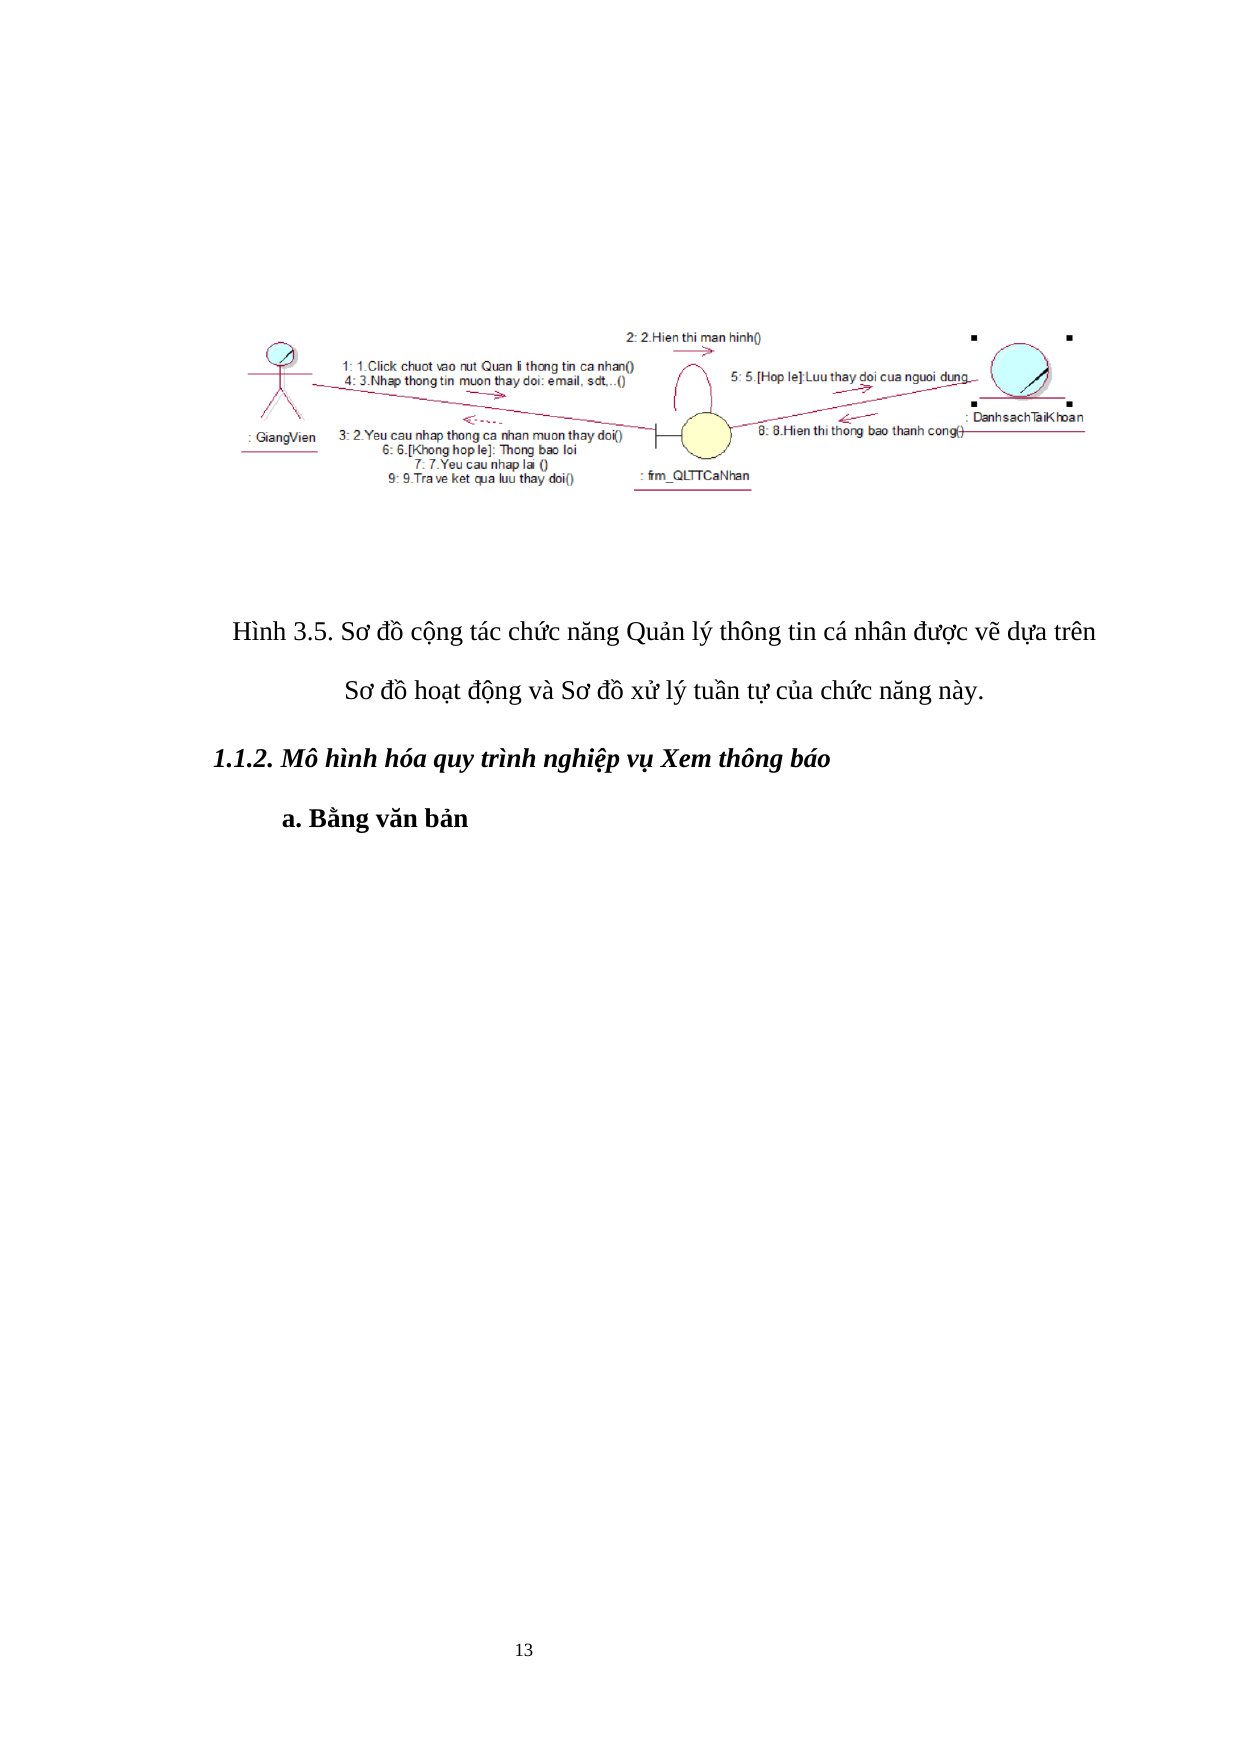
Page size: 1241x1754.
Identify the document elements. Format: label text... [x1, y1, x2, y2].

subtitle 1.1.2. Mô hình hóa quy trình nghiệp vụ Xem thông báo [207, 742, 1122, 773]
text a. Bằng văn bản [207, 802, 1122, 833]
text Hình 3.5. Sơ đồ cộng tác chức năng Quản lý thông tin cá nhân được vẽ dựa trên [207, 615, 1122, 646]
text Sơ đồ hoạt động và Sơ đồ xử lý tuần tự của chức năng này. [207, 674, 1122, 706]
picture [206, 265, 1121, 591]
